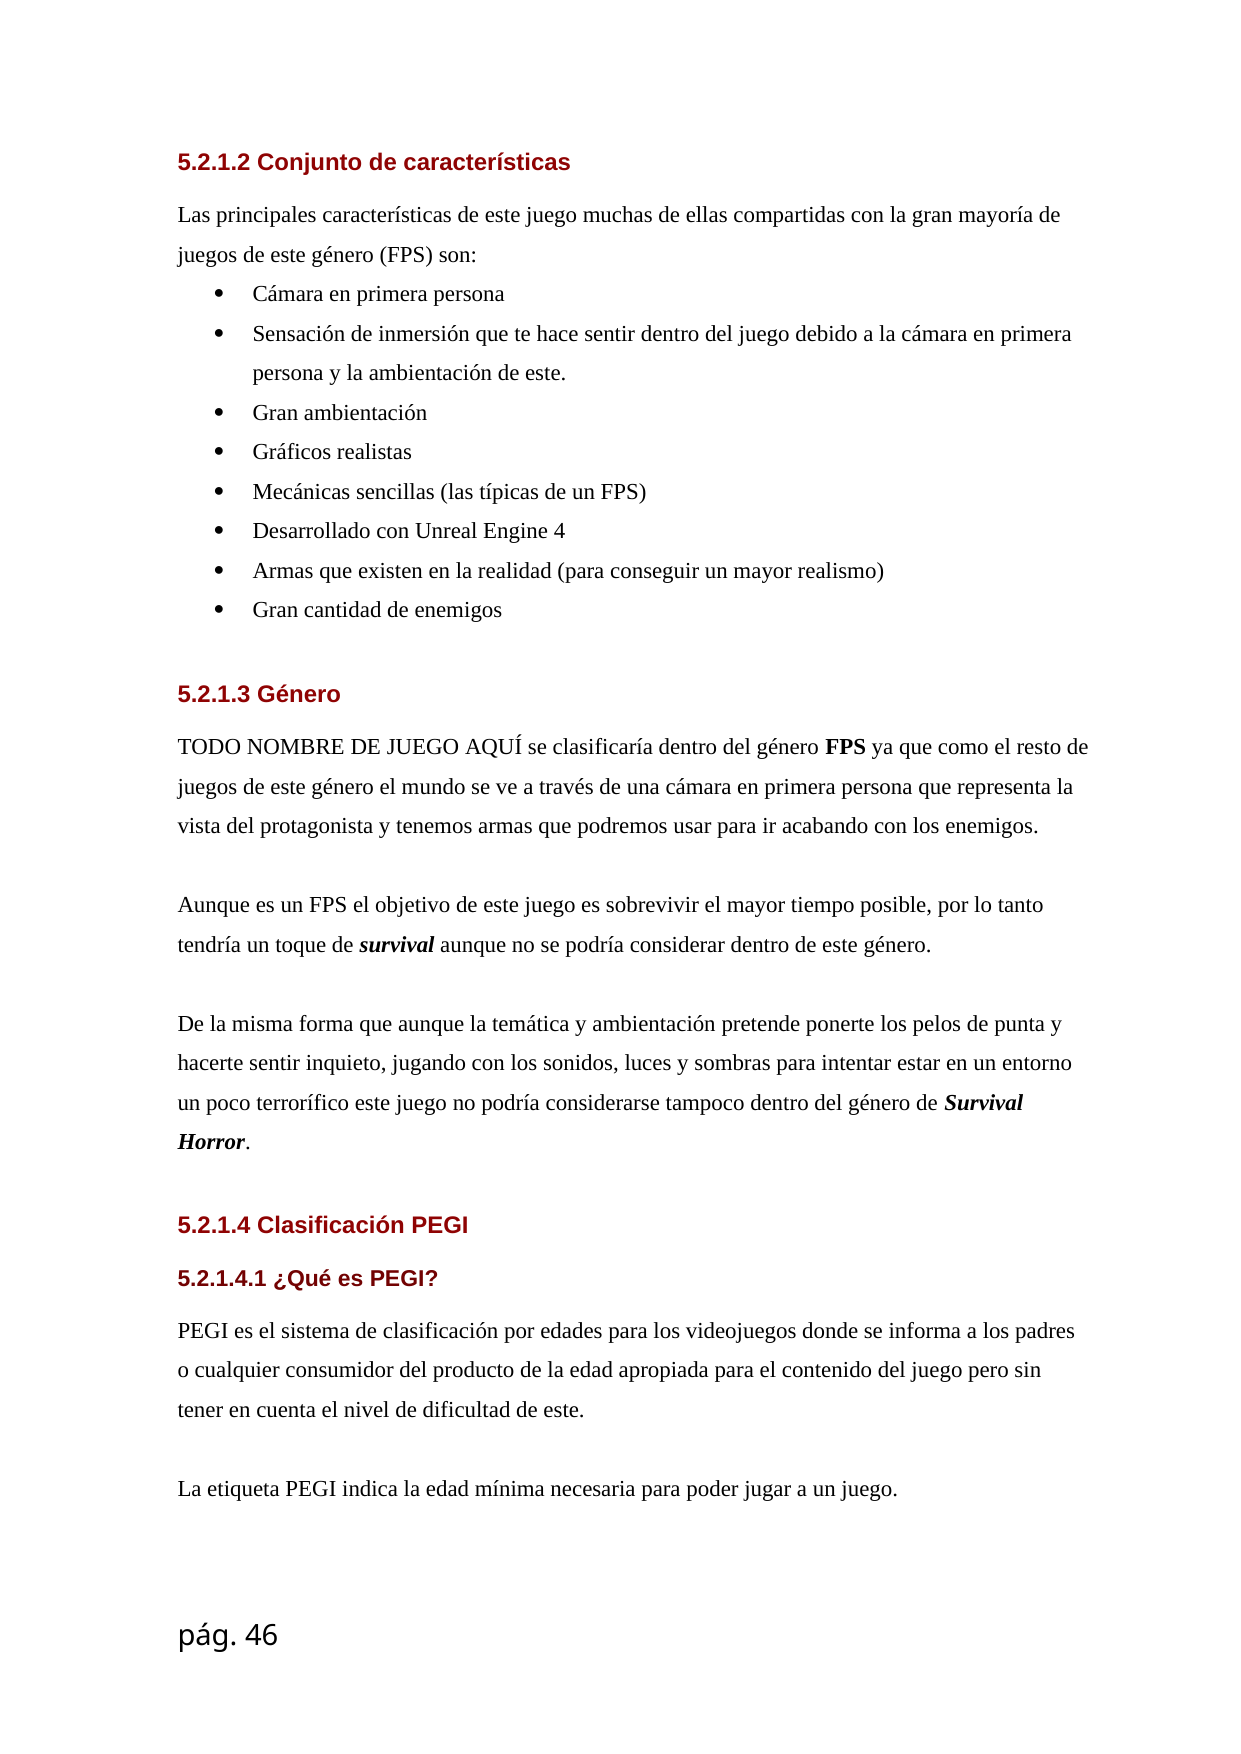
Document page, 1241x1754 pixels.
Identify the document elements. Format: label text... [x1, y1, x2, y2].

list Sensación de inmersión que te hace sentir dentro del juego debido a la cámara en primera persona y la ambientación de este. [215, 320, 1092, 386]
subtitle 5.2.1.3 Género [177, 679, 1092, 707]
list Gran ambientación [215, 399, 1092, 425]
list Gran cantidad de enemigos [215, 596, 1092, 662]
text Aunque es un FPS el objetivo de este juego es sobrevivir el mayor tiempo posible, por lo tanto tendría un toque de survival aunque no se podría considerar dentro de este género. [177, 891, 1092, 957]
subtitle 5.2.1.2 Conjunto de características [177, 148, 1092, 175]
list Mecánicas sencillas (las típicas de un FPS) [215, 478, 1092, 504]
text TODO NOMBRE DE JUEGO AQUÍ se clasificaría dentro del género FPS ya que como el resto de juegos de este género el mundo se ve a través de una cámara en primera persona que representa la vista del protagonista y tenemos armas que podremos usar para ir acabando con los enemigos. [177, 733, 1092, 839]
list Desarrollado con Unreal Engine 4 [215, 517, 1092, 544]
text Las principales características de este juego muchas de ellas compartidas con la gran mayoría de juegos de este género (FPS) son: [177, 202, 1092, 267]
list Gráficos realistas [215, 438, 1092, 465]
subtitle 5.2.1.4.1 ¿Qué es PEGI? [177, 1265, 1092, 1291]
text De la misma forma que aunque la temática y ambientación pretende ponerte los pelos de punta y hacerte sentir inquieto, jugando con los sonidos, luces y sombras para intentar estar en un entorno un poco terrorífico este juego no podría considerarse tampoco dentro del género de Survival Horror. [177, 1010, 1092, 1154]
list Cámara en primera persona [215, 281, 1092, 307]
text PEGI es el sistema de clasificación por edades para los videojuegos donde se informa a los padres o cualquier consumidor del producto de la edad apropiada para el contenido del juego pero sin tener en cuenta el nivel de dificultad de este. [177, 1317, 1092, 1422]
text La etiqueta PEGI indica la edad mínima necesaria para poder jugar a un juego. [177, 1475, 1092, 1501]
subtitle 5.2.1.4 Clasificación PEGI [177, 1211, 1092, 1239]
list Armas que existen en la realidad (para conseguir un mayor realismo) [215, 557, 1092, 583]
